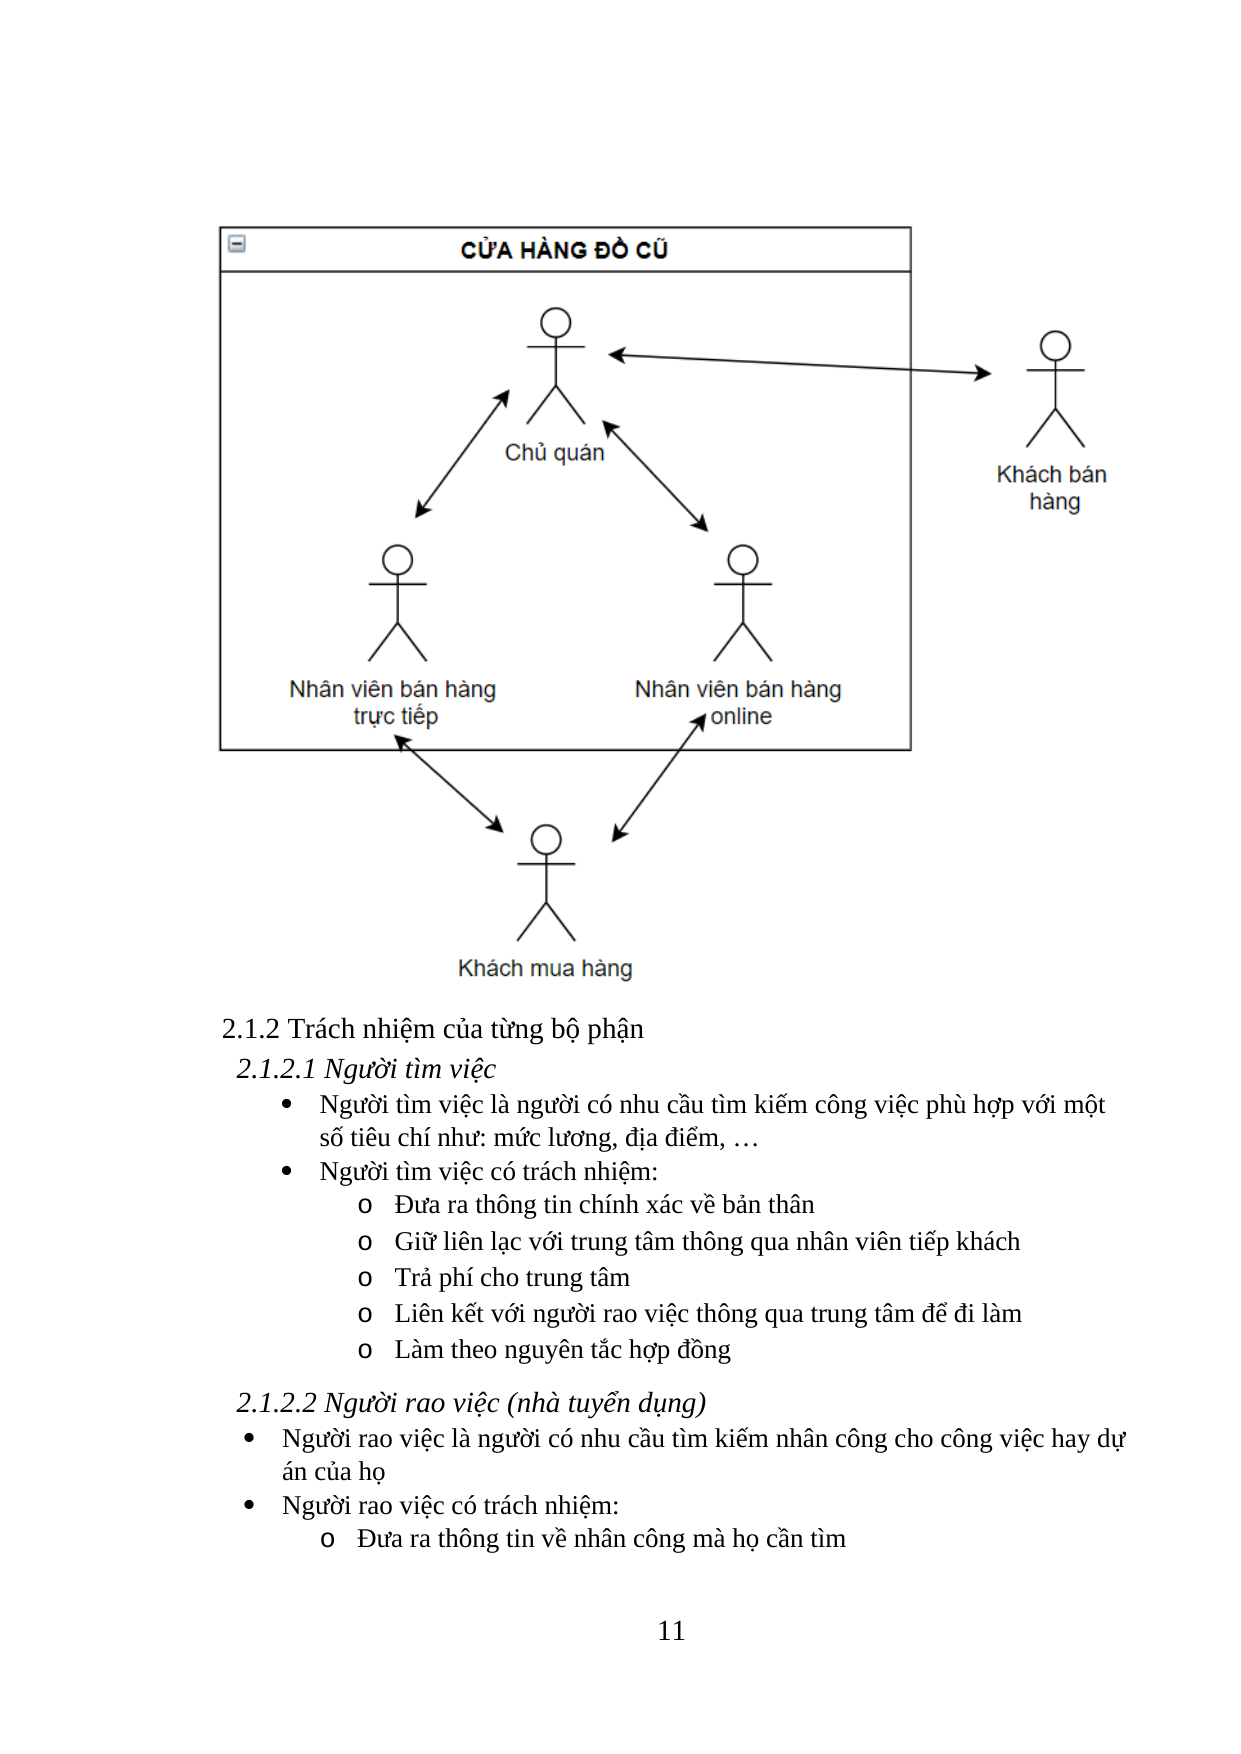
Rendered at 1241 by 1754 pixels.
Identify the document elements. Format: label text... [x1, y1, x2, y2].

subtitle 2.1.2 Trách nhiệm của từng bộ phận [222, 1011, 1126, 1045]
list Người rao việc có trách nhiệm: [244, 1489, 1126, 1520]
list Người tìm việc là người có nhu cầu tìm kiếm công việc phù hợp với một số tiêu chí như: mức lương, địa điểm, … [282, 1088, 1126, 1152]
picture [206, 206, 1123, 993]
subtitle 2.1.2.1 Người tìm việc [207, 1052, 1126, 1085]
list Người rao việc là người có nhu cầu tìm kiếm nhân công cho công việc hay dự án của họ [244, 1422, 1126, 1486]
subtitle 2.1.2.2 Người rao việc (nhà tuyển dụng) [207, 1386, 1126, 1419]
list Liên kết với người rao việc thông qua trung tâm để đi làm [357, 1297, 1126, 1330]
list Người tìm việc có trách nhiệm: [282, 1155, 1126, 1186]
list Giữ liên lạc với trung tâm thông qua nhân viên tiếp khách [357, 1225, 1126, 1258]
list Đưa ra thông tin chính xác về bản thân [357, 1189, 1126, 1222]
list Làm theo nguyên tắc hợp đồng [357, 1333, 1126, 1366]
list Trả phí cho trung tâm [357, 1261, 1126, 1294]
list Đưa ra thông tin về nhân công mà họ cần tìm [319, 1523, 1126, 1556]
